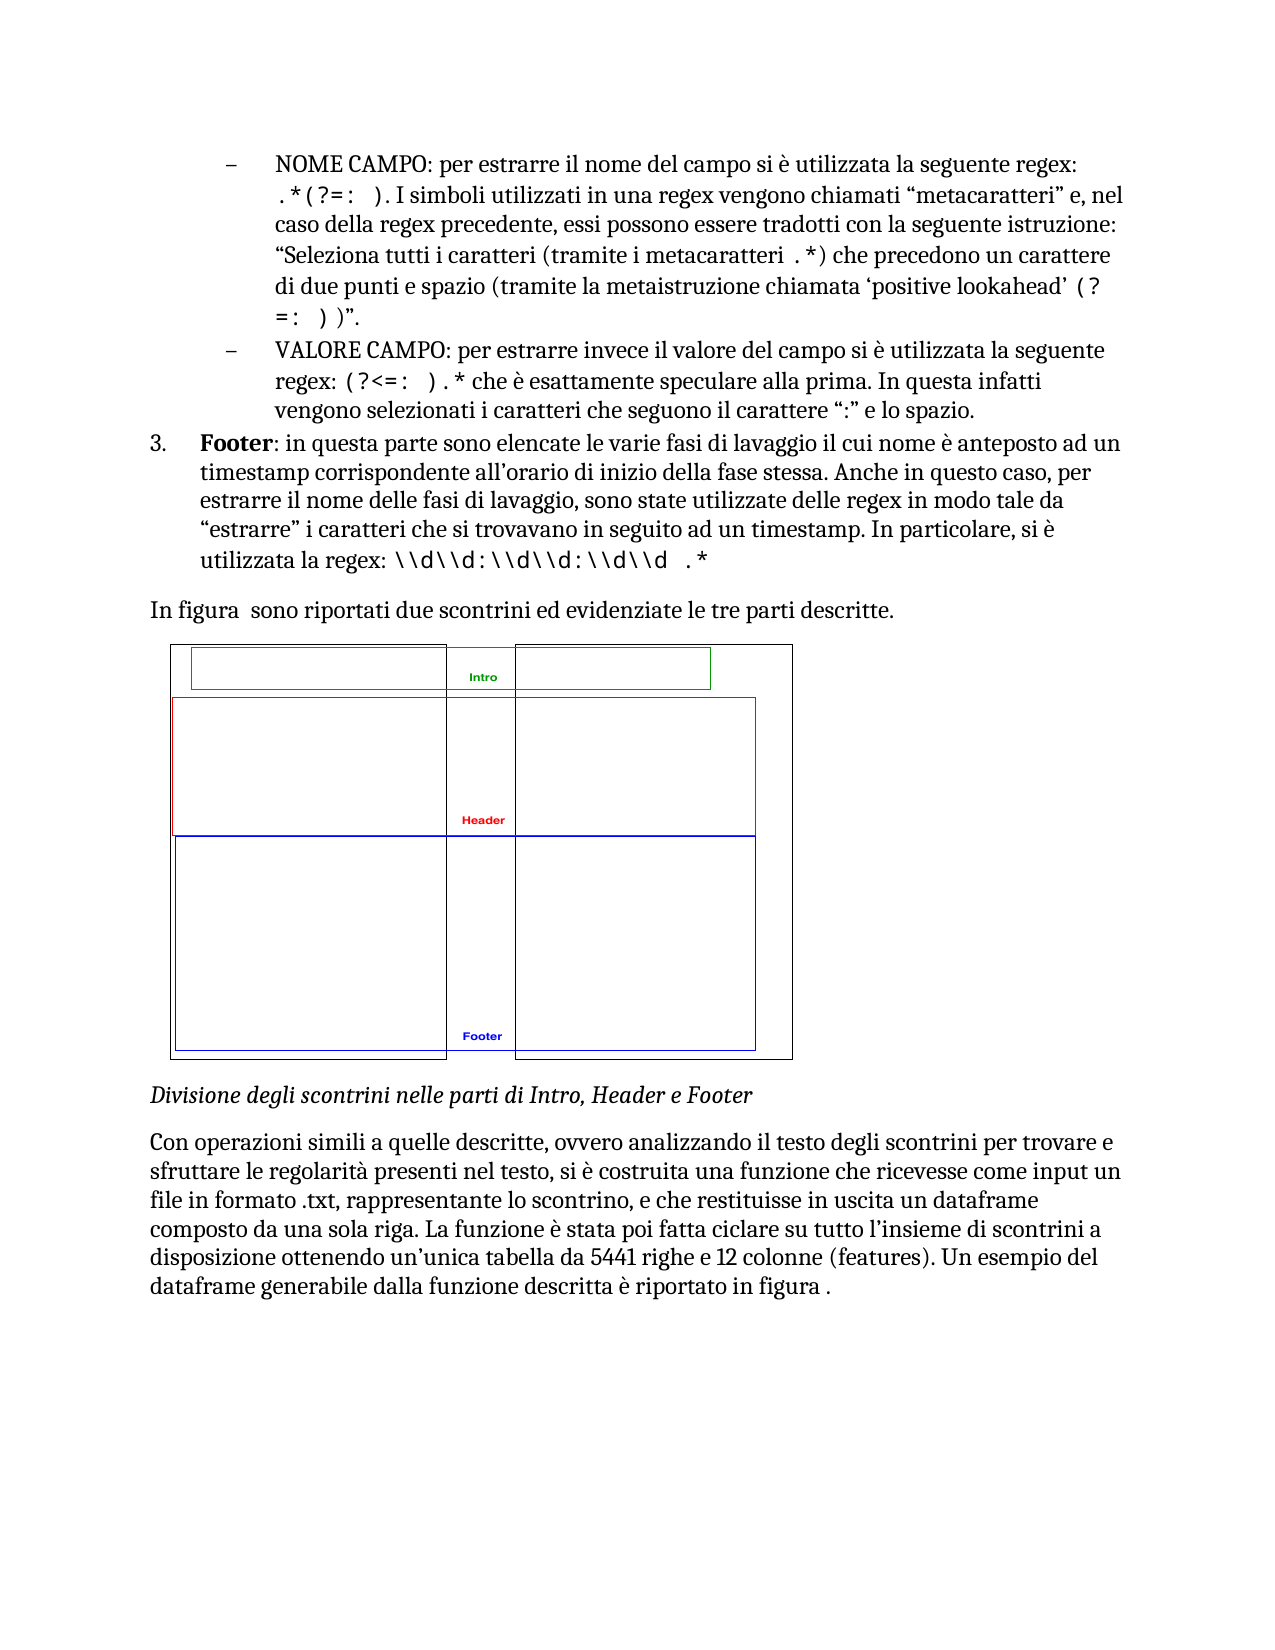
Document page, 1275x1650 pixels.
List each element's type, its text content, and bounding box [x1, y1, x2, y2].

list NOME CAMPO: per estrarre il nome del campo si è utilizzata la seguente regex: .*(?=: ). I simboli utilizzati in una regex vengono chiamati “metacaratteri” e, nel caso della regex precedente, essi possono essere tradotti con la seguente istruzione: “Seleziona tutti i caratteri (tramite i metacaratteri .*) che precedono un carattere di due punti e spazio (tramite la metaistruzione chiamata ‘positive lookahead’ (?=: ) )”. [225, 150, 1125, 332]
text Con operazioni simili a quelle descritte, ovvero analizzando il testo degli scontrini per trovare e sfruttare le regolarità presenti nel testo, si è costruita una funzione che ricevesse come input un file in formato .txt, rappresentante lo scontrino, e che restituisse in uscita un dataframe composto da una sola riga. La funzione è stata poi fatta ciclare su tutto l’insieme di scontrini a disposizione ottenendo un’unica tabella da 5441 righe e 12 colonne (features). Un esempio del dataframe generabile dalla funzione descritta è riportato in figura . [150, 1128, 1125, 1301]
list Footer: in questa parte sono elencate le varie fasi di lavaggio il cui nome è anteposto ad un timestamp corrispondente all’orario di inizio della fase stessa. Anche in questo caso, per estrarre il nome delle fasi di lavaggio, sono state utilizzate delle regex in modo tale da “estrarre” i caratteri che si trovavano in seguito ad un timestamp. In particolare, si è utilizzata la regex: \\d\\d:\\d\\d:\\d\\d .* [150, 429, 1125, 575]
text Divisione degli scontrini nelle parti di Intro, Header e Footer [150, 1081, 1125, 1109]
list VALORE CAMPO: per estrarre invece il valore del campo si è utilizzata la seguente regex: (?<=: ).* che è esattamente speculare alla prima. In questa infatti vengono selezionati i caratteri che seguono il carattere “:” e lo spazio. [225, 336, 1125, 425]
text In figura sono riportati due scontrini ed evidenziate le tre parti descritte. [150, 596, 1125, 624]
